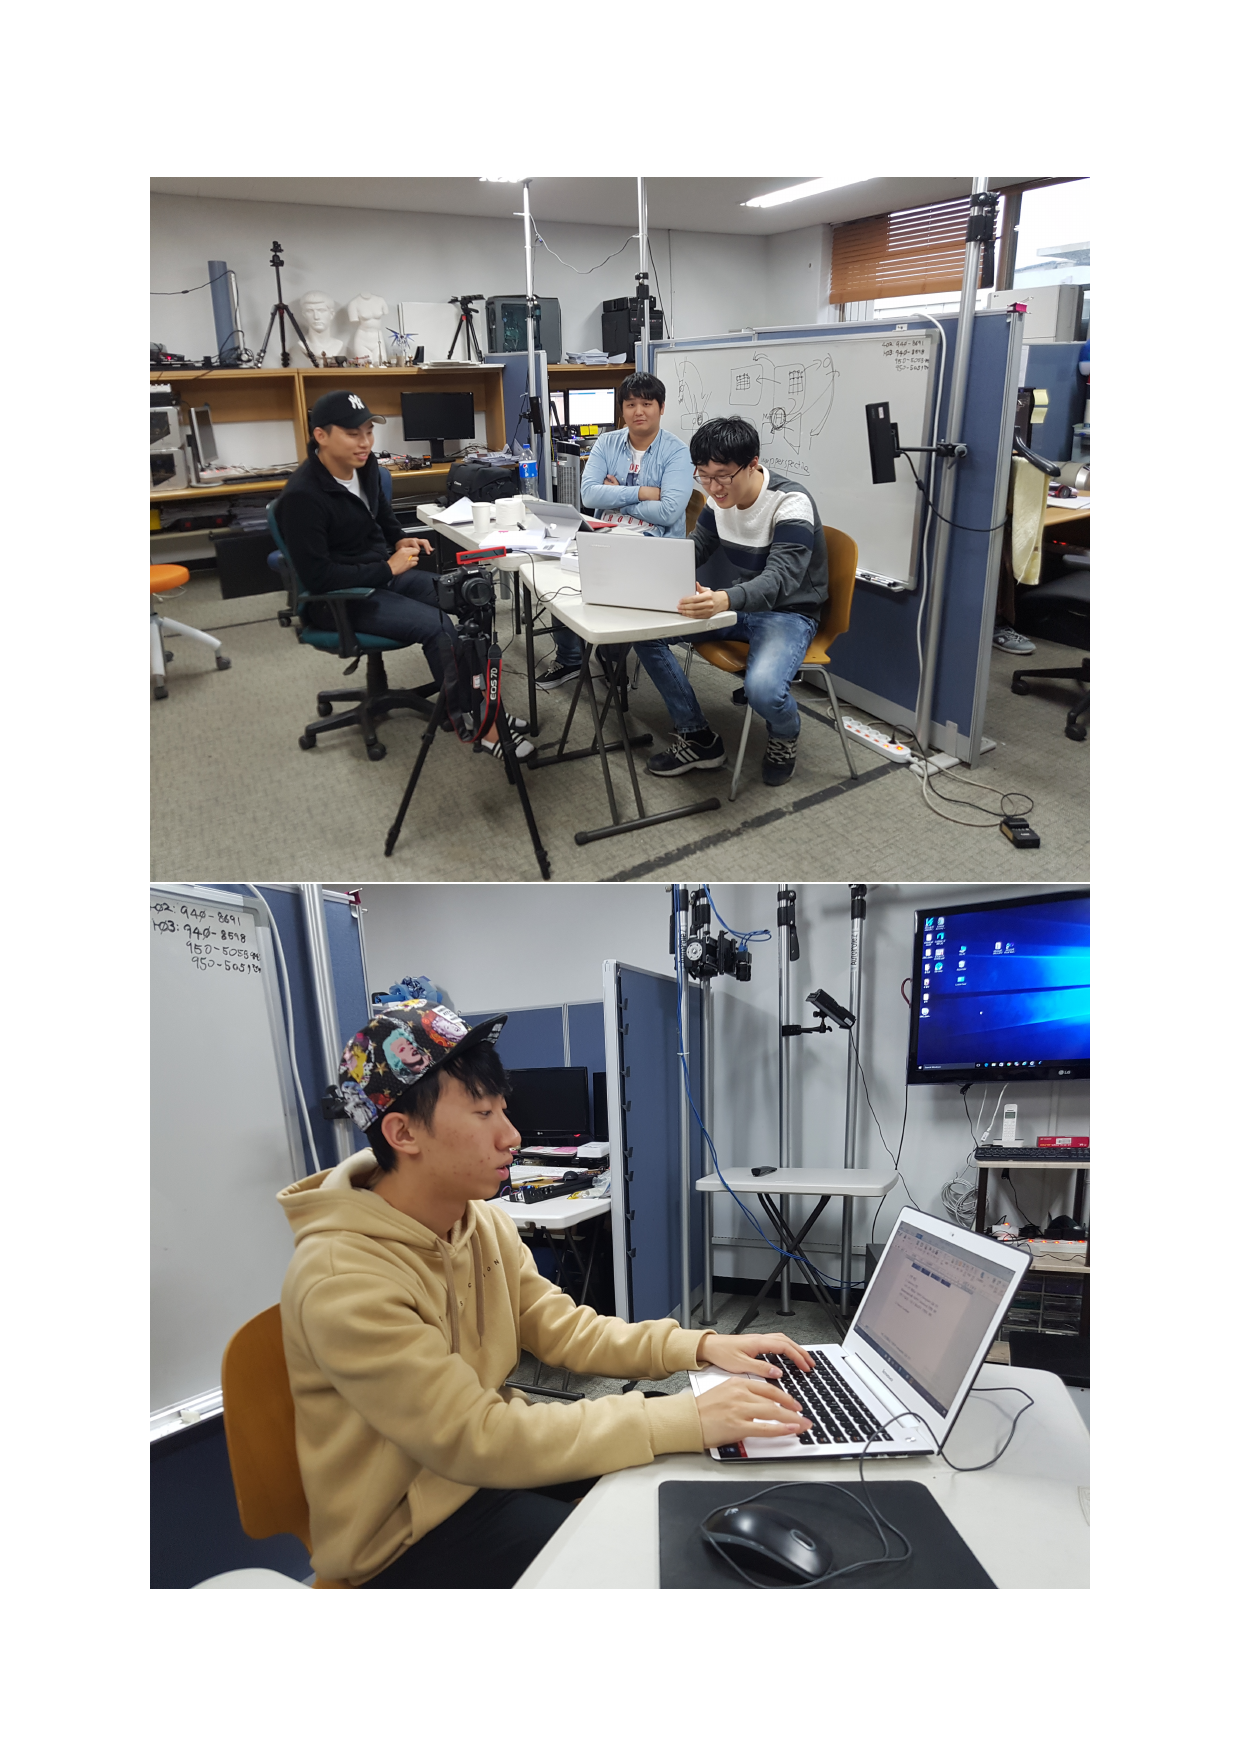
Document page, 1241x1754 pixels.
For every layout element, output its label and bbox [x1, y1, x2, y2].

picture [150, 884, 1090, 1589]
picture [150, 177, 1090, 882]
